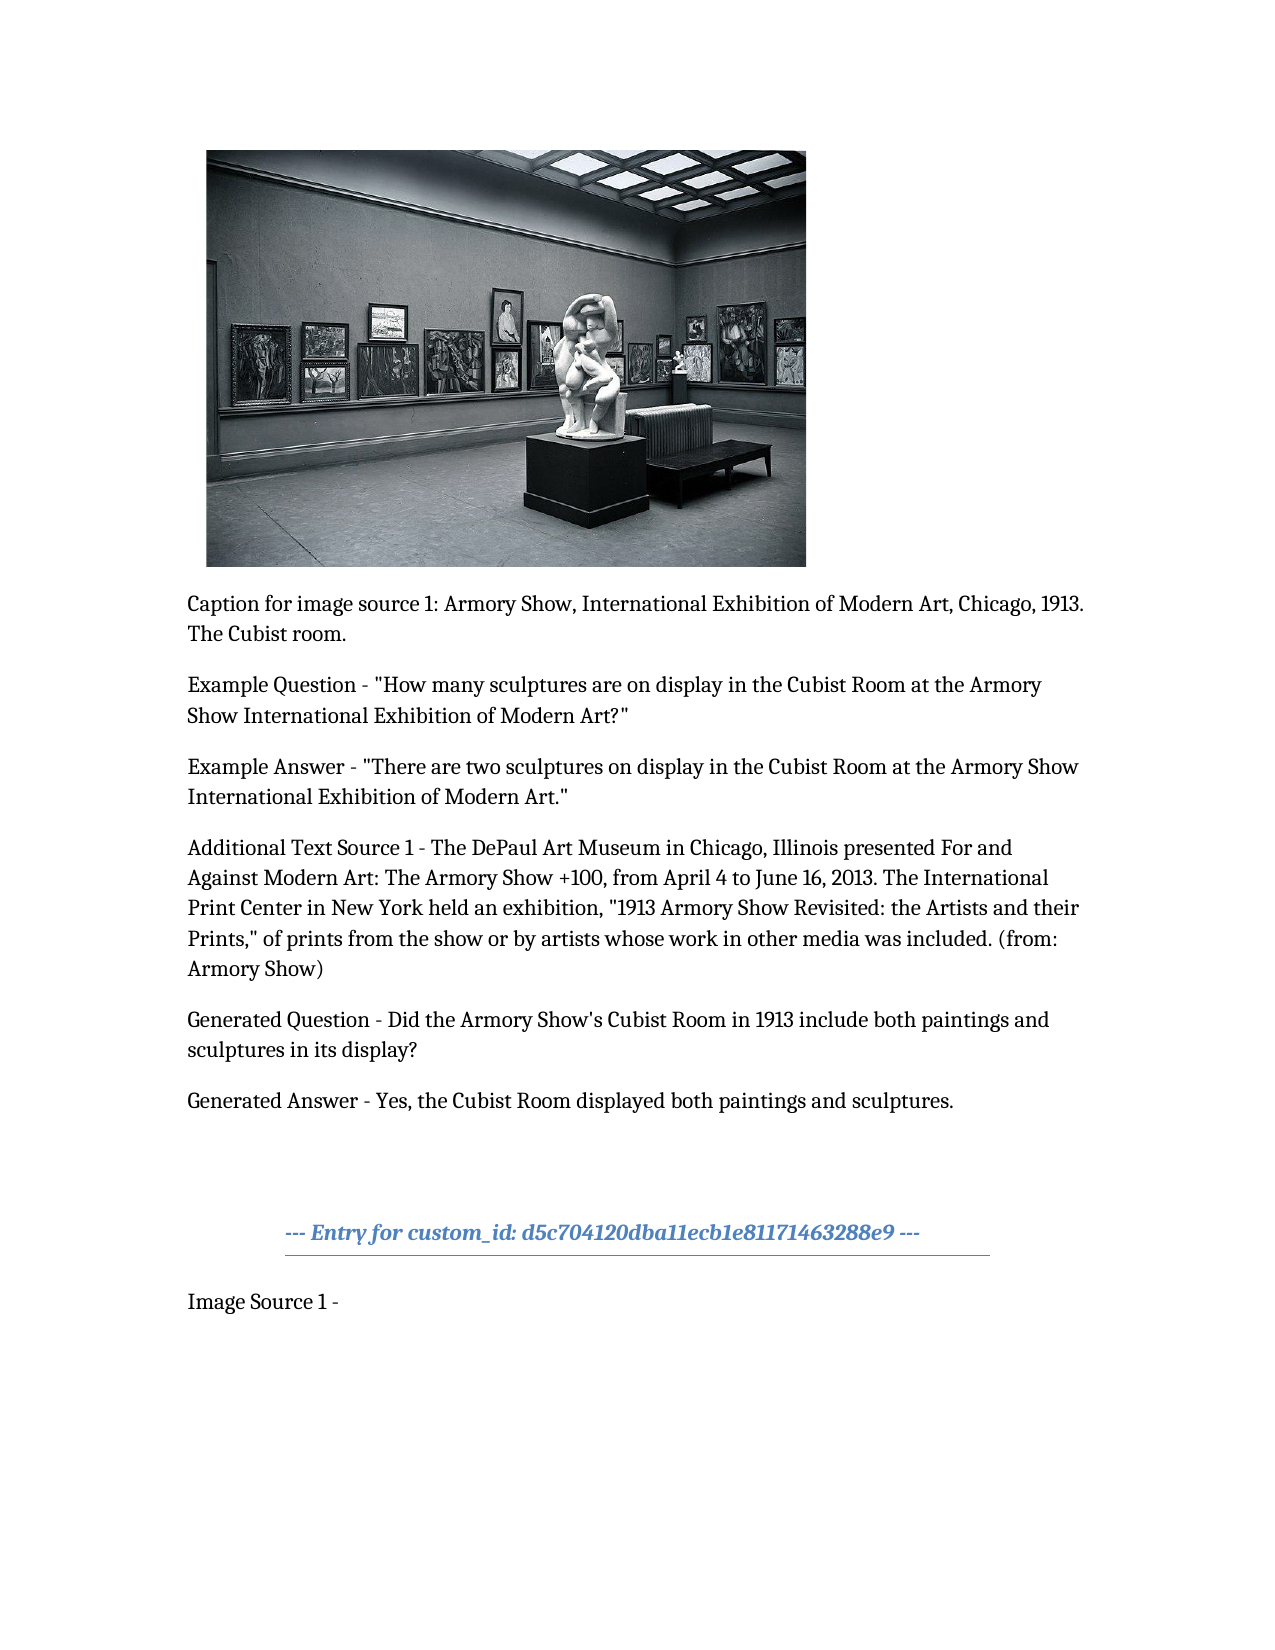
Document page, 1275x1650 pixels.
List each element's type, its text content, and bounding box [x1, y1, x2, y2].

text Generated Question - Did the Armory Show's Cubist Room in 1913 include both paintings and sculptures in its display? [187, 1007, 1087, 1063]
text Image Source 1 - [187, 1289, 1087, 1315]
text Example Question - "How many sculptures are on display in the Cubist Room at the Armory Show International Exhibition of Modern Art?" [187, 672, 1087, 729]
text Example Answer - "There are two sculptures on display in the Cubist Room at the Armory Show International Exhibition of Modern Art." [187, 753, 1087, 810]
text Additional Text Source 1 - The DePaul Art Museum in Chicago, Illinois presented For and Against Modern Art: The Armory Show +100, from April 4 to June 16, 2013. The International Print Center in New York held an exhibition, "1913 Armory Show Revisited: the Artists and their Prints," of prints from the show or by artists whose work in other media was included. (from: Armory Show) [187, 835, 1087, 982]
text Generated Answer - Yes, the Cubist Room displayed both paintings and sculptures. [187, 1088, 1087, 1114]
text Caption for image source 1: Armory Show, International Exhibition of Modern Art, Chicago, 1913. The Cubist room. [187, 591, 1087, 647]
picture [206, 150, 807, 567]
text --- Entry for custom_id: d5c704120dba11ecb1e81171463288e9 --- [285, 1220, 990, 1255]
